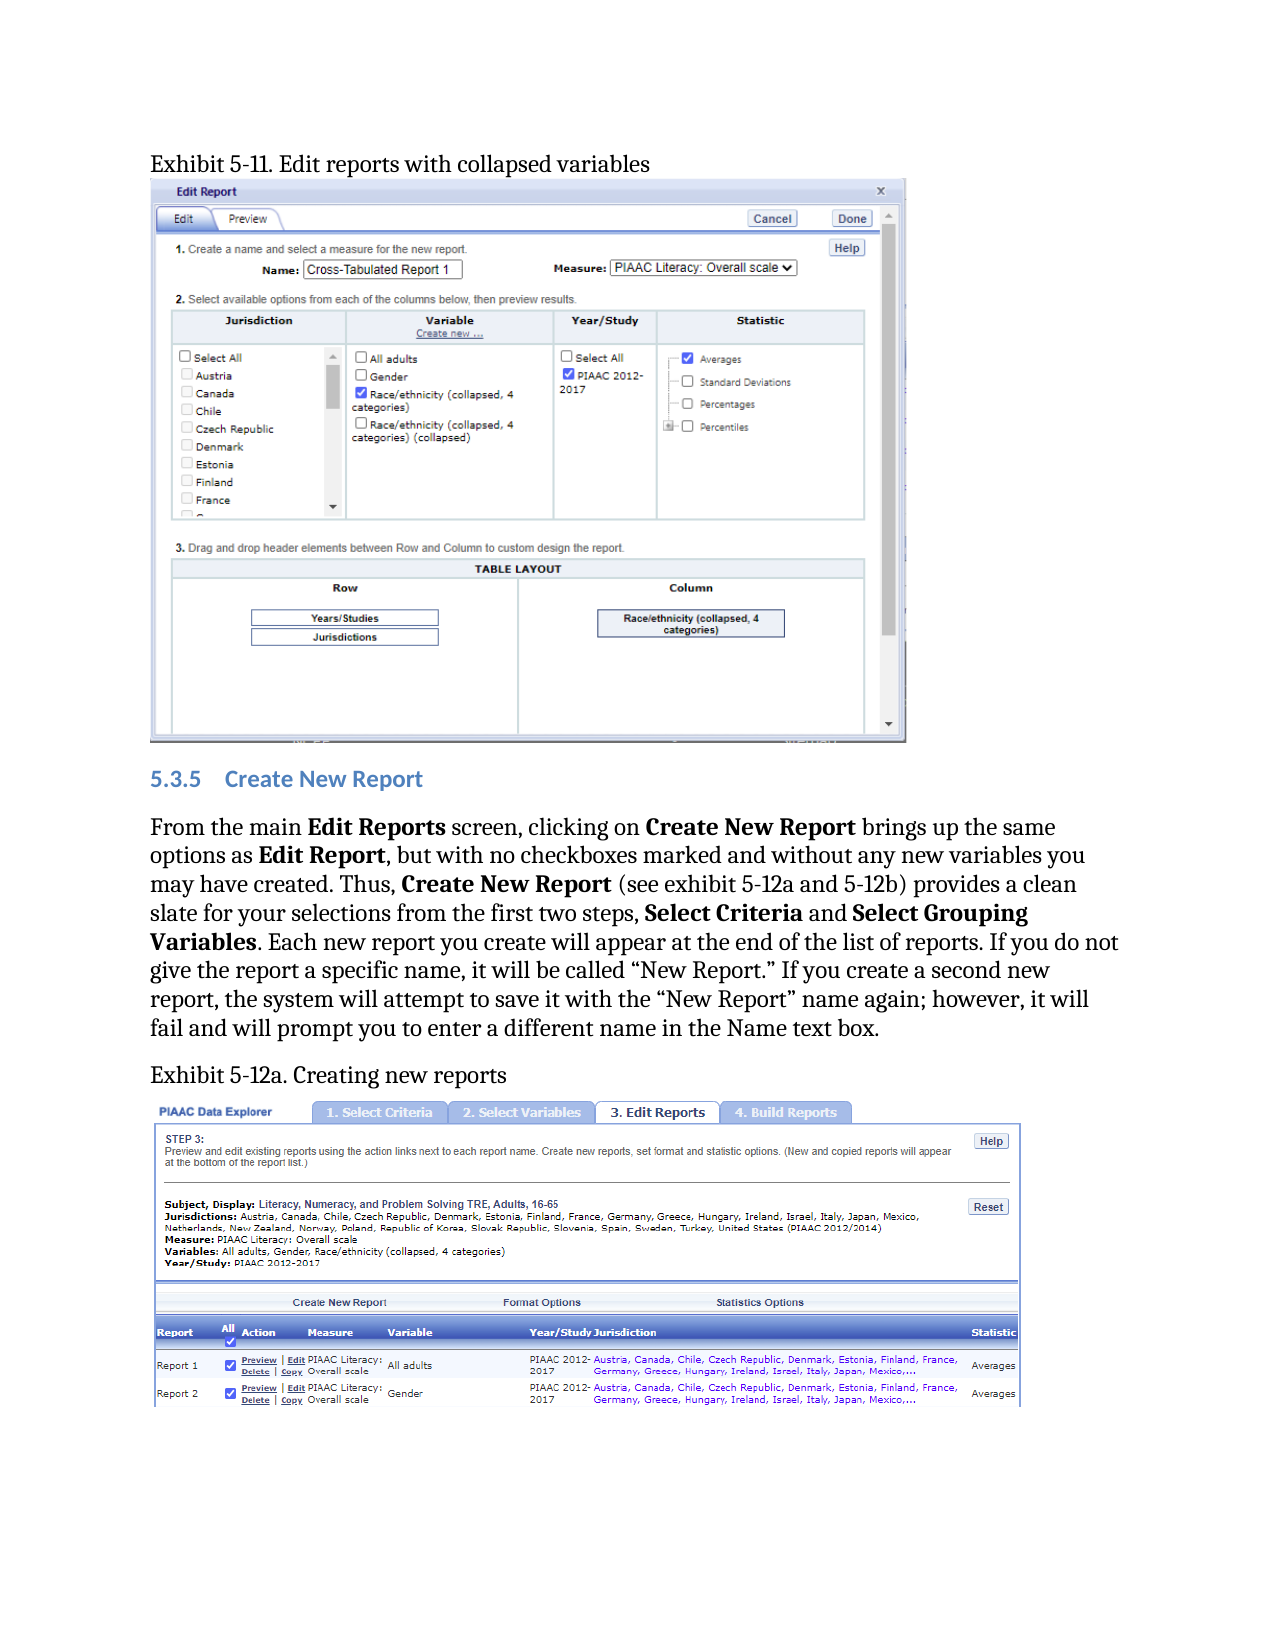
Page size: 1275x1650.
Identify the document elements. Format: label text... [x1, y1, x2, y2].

subtitle 5.3.5 Create New Report [150, 763, 1125, 794]
text From the main Edit Reports screen, clicking on Create New Report brings up the same options as Edit Report, but with no checkboxes marked and without any new variables you may have created. Thus, Create New Report (see exhibit 5-12a and 5-12b) provides a clean slate for your selections from the first two steps, Select Criteria and Select Grouping Variables. Each new report you create will appear at the end of the list of reports. If you do not give the report a specific name, it will be called “New Report.” If you create a second new report, the system will attempt to save it with the “New Report” name again; however, it will fail and will prompt you to enter a different name in the Name text box. [150, 812, 1125, 1042]
picture [150, 1090, 1025, 1407]
picture [150, 178, 907, 743]
